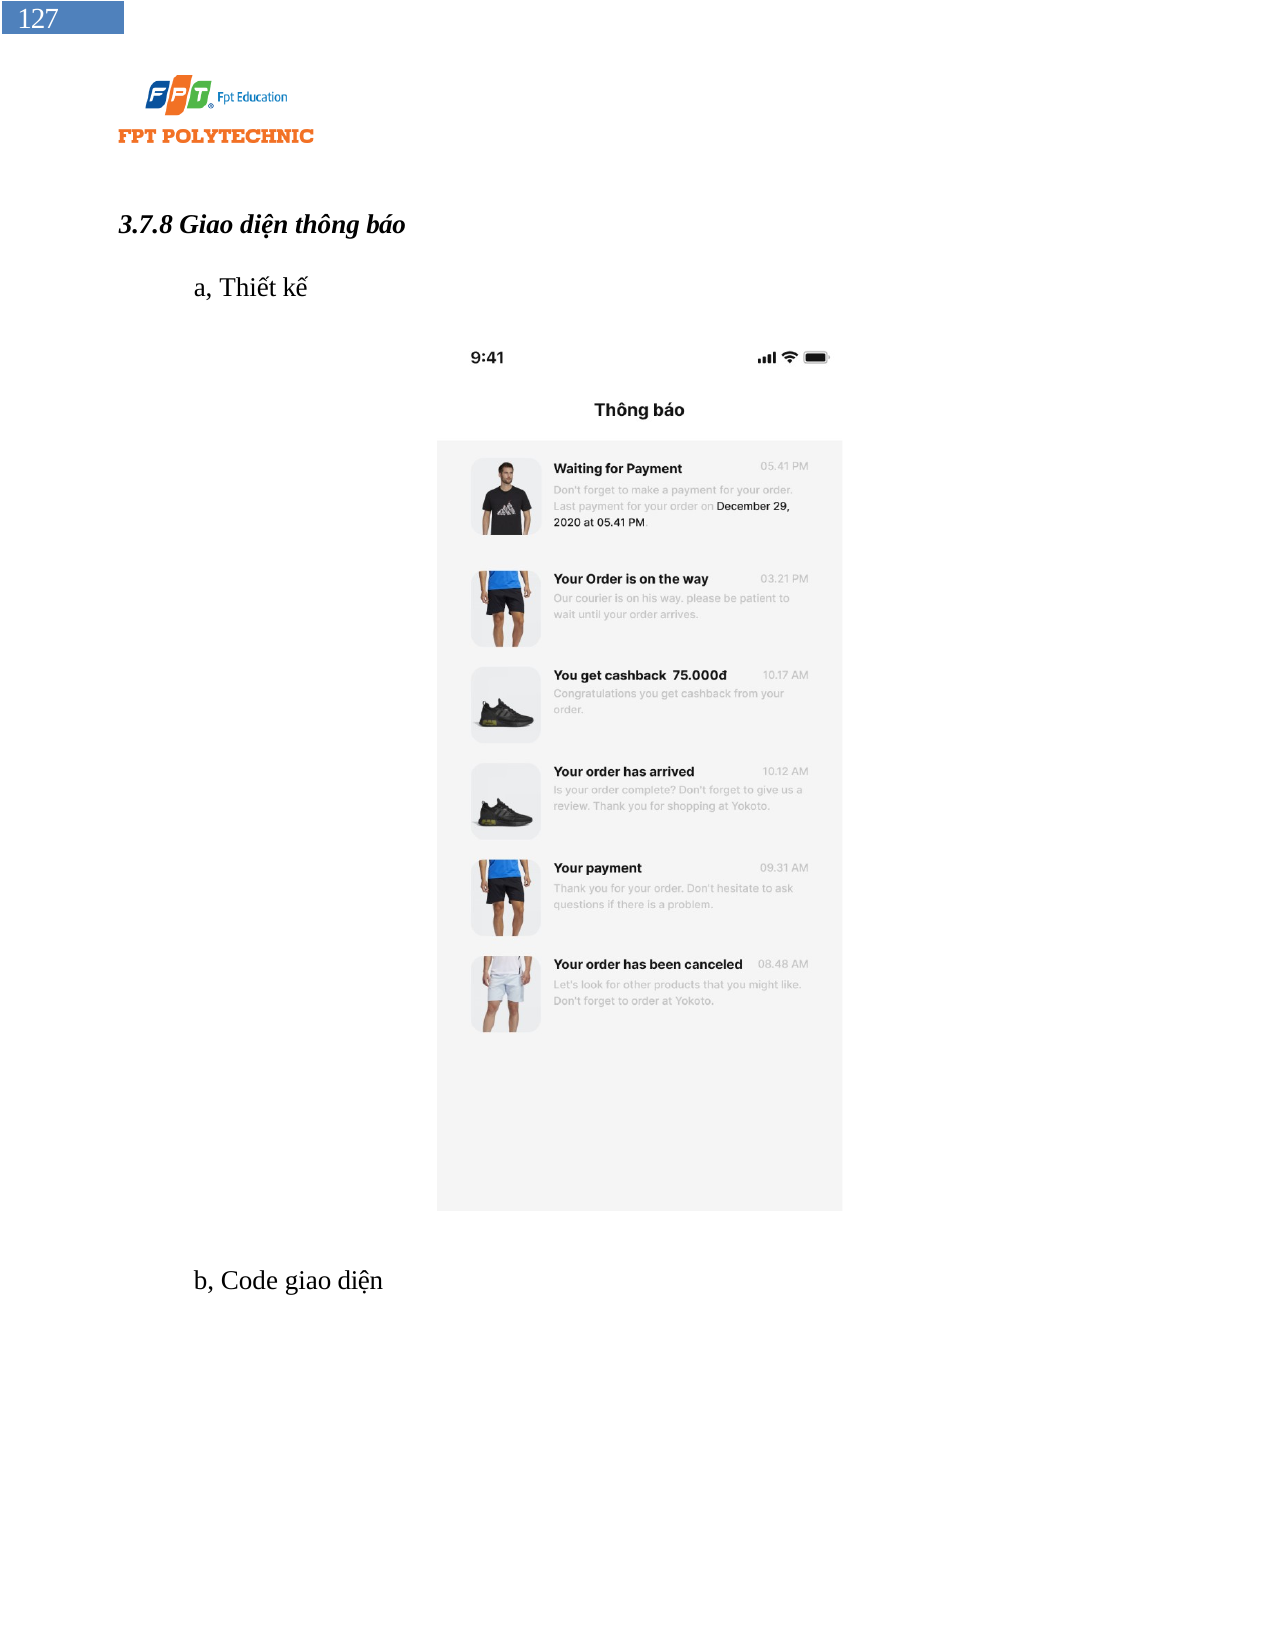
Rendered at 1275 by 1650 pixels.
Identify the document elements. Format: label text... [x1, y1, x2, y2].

picture [118, 75, 314, 143]
subtitle Giao diện thông báo [118, 209, 1210, 240]
text b, Code giao diện [193, 1264, 1210, 1295]
text a, Thiết kế [193, 271, 1210, 302]
picture [437, 350, 843, 1211]
